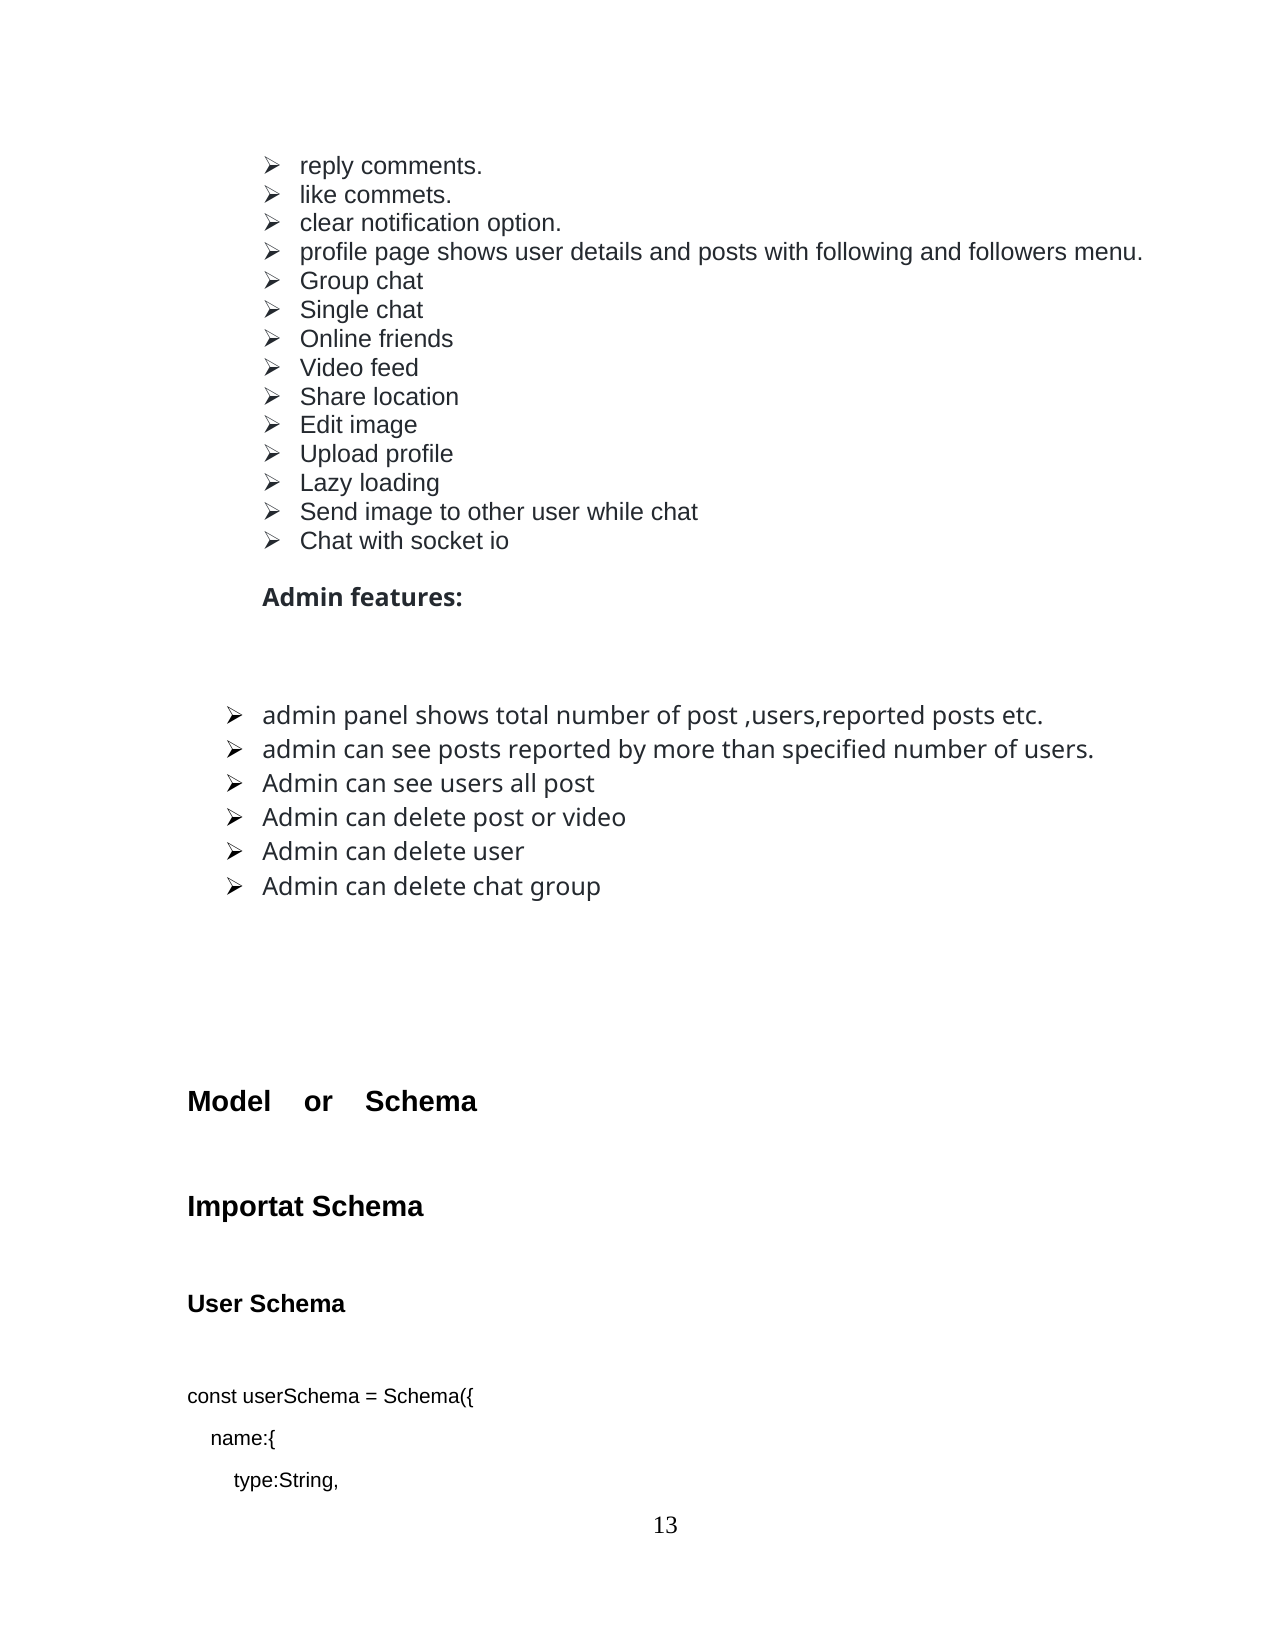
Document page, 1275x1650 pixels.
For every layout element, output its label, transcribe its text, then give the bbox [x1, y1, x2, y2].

list Lazy loading [262, 468, 1185, 497]
text name:{ [187, 1426, 1185, 1449]
list clear notification option. [262, 208, 1185, 237]
list profile page shows user details and posts with following and followers menu. [262, 237, 1185, 266]
list Video feed [262, 353, 1185, 382]
list Online friends [262, 324, 1185, 353]
text Importat Schema [187, 1189, 1185, 1223]
text const userSchema = Schema({ [187, 1383, 1185, 1407]
list Send image to other user while chat [262, 497, 1185, 526]
list admin can see posts reported by more than specified number of users. [224, 732, 1185, 766]
list Upload profile [262, 439, 1185, 468]
list like commets. [262, 179, 1185, 208]
list Share location [262, 382, 1185, 410]
list Single chat [262, 295, 1185, 324]
list Edit image [262, 410, 1185, 439]
list Admin can see users all post [224, 766, 1185, 800]
text User Schema [187, 1289, 1185, 1318]
text type:String, [187, 1468, 1185, 1492]
list Admin can delete post or video [224, 800, 1185, 834]
list reply comments. [262, 151, 1185, 179]
list Chat with socket io [262, 526, 1185, 555]
list Admin can delete chat group [224, 868, 1185, 902]
list admin panel shows total number of post ,users,reported posts etc. [224, 698, 1185, 732]
text Admin features: [262, 580, 1185, 614]
text Model or Schema [187, 1084, 1185, 1118]
list Admin can delete user [224, 834, 1185, 868]
list Group chat [262, 266, 1185, 295]
